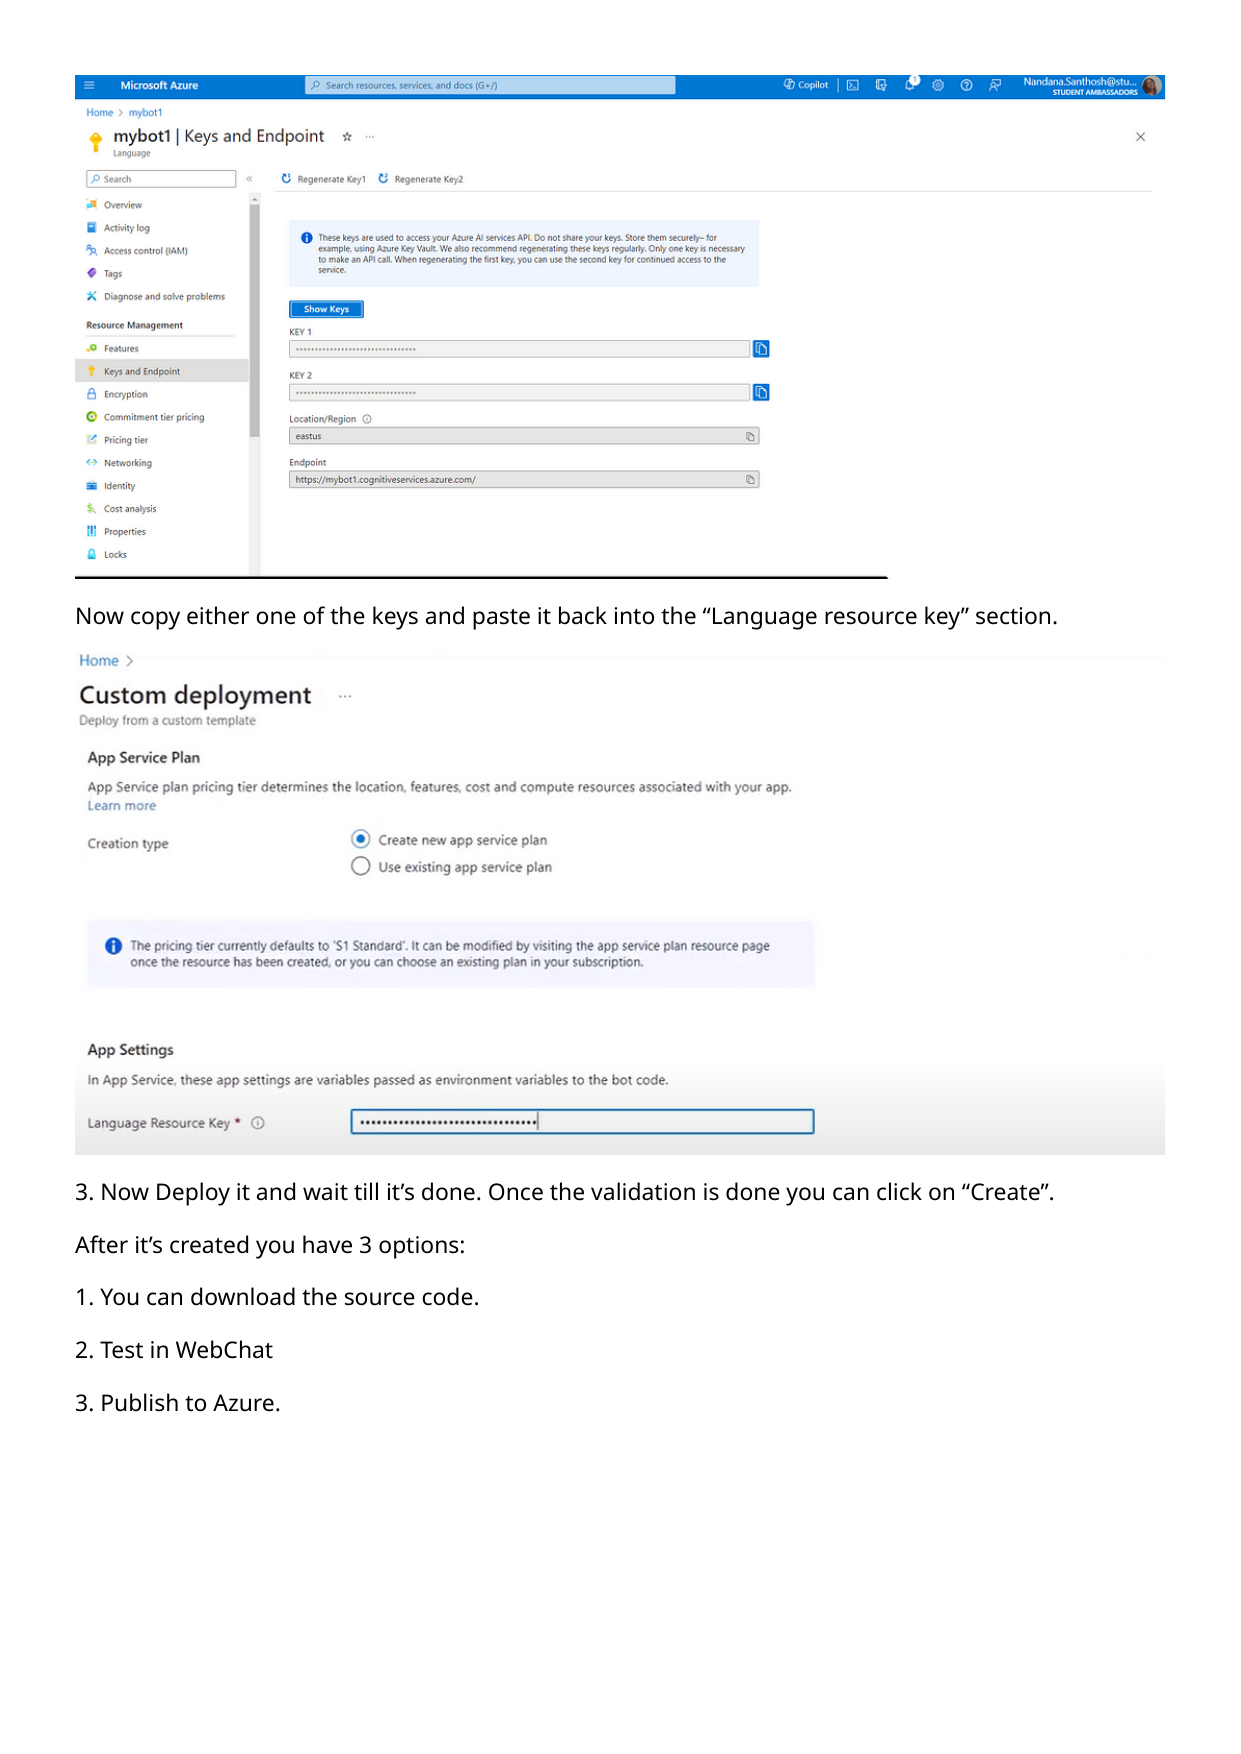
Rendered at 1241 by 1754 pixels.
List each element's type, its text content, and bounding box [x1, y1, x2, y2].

text After it’s created you have 3 options: [75, 1229, 1165, 1260]
text 3. Publish to Azure. [75, 1387, 1165, 1418]
text 1. You can download the source code. [75, 1281, 1165, 1313]
text 2. Test in WebChat [75, 1334, 1165, 1365]
text Now copy either one of the keys and paste it back into the “Language resource key” section. [75, 600, 1165, 632]
picture [75, 652, 1166, 1155]
picture [75, 75, 1166, 579]
text 3. Now Deploy it and wait till it’s done. Once the validation is done you can click on “Create”. [75, 1176, 1165, 1207]
